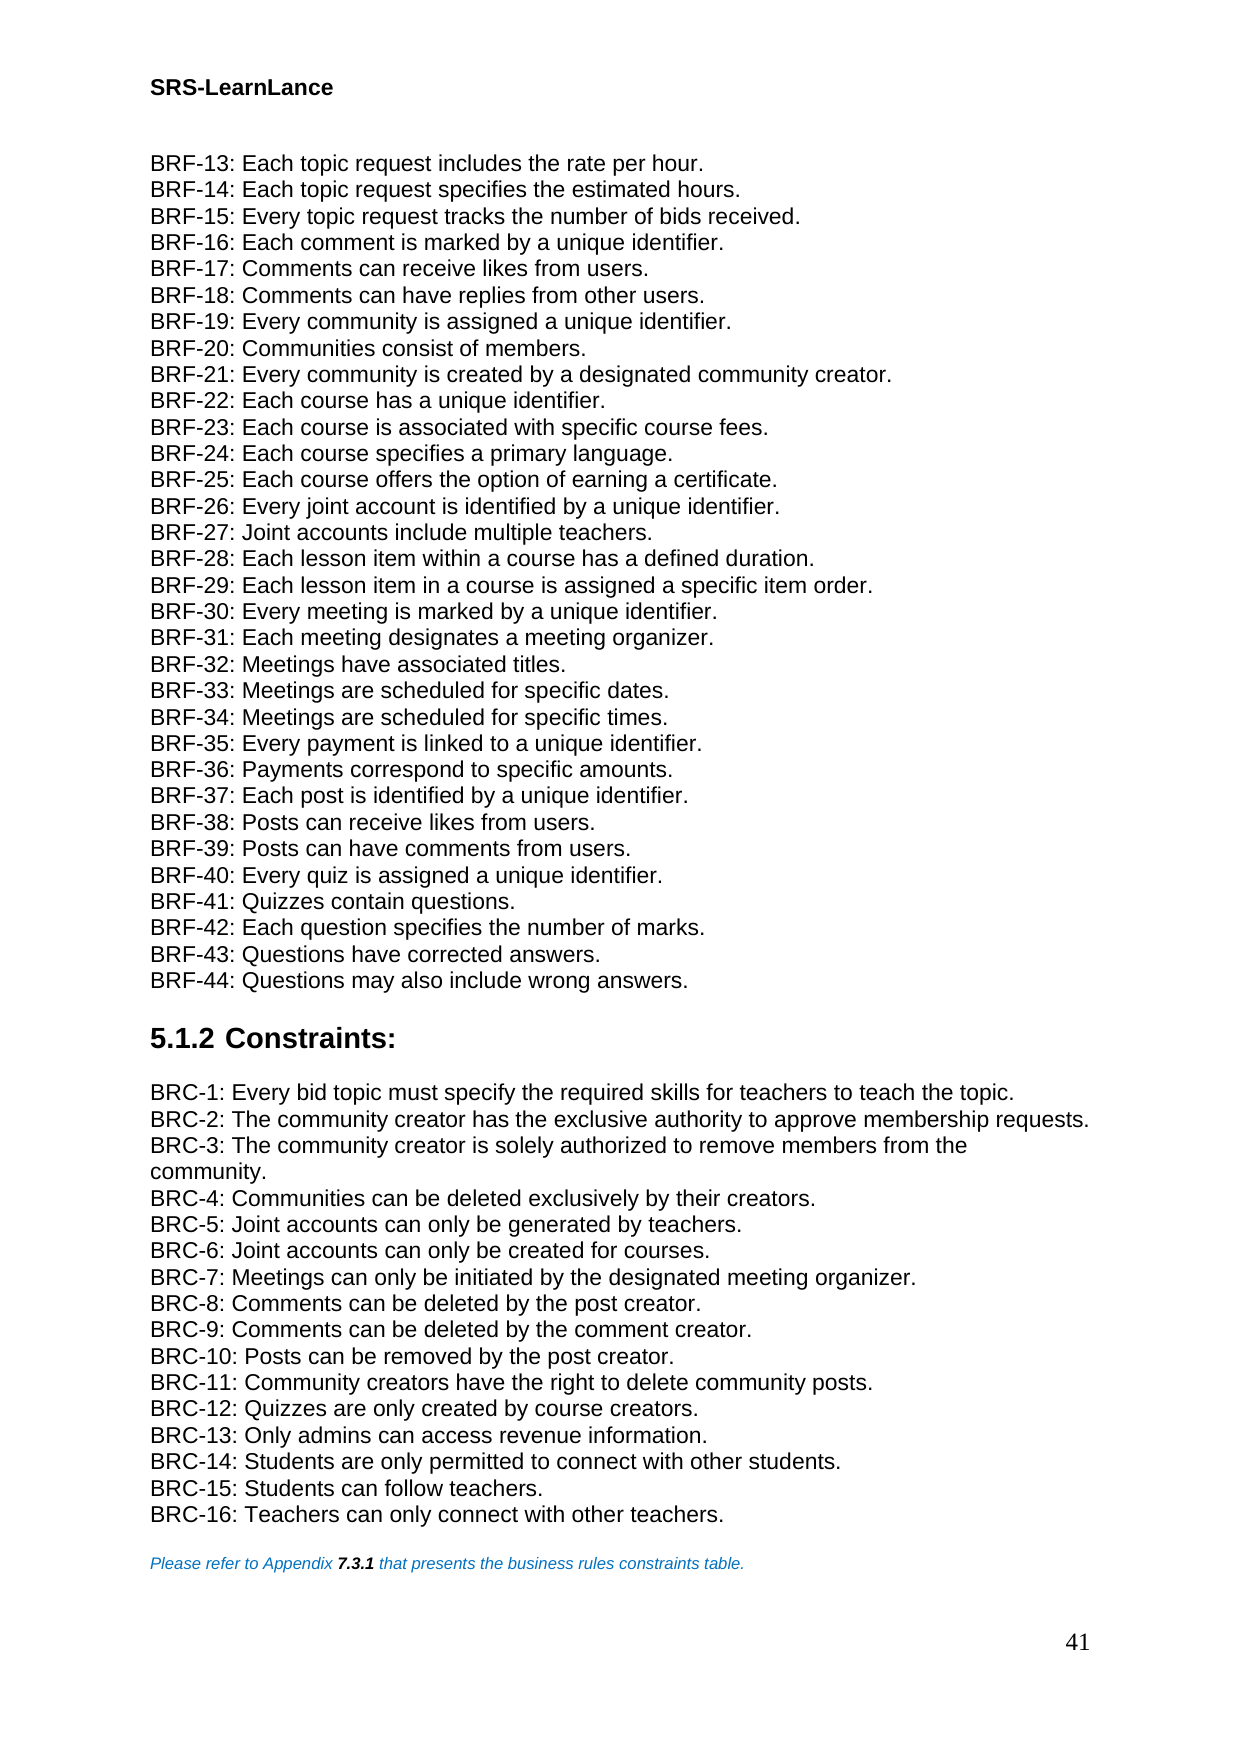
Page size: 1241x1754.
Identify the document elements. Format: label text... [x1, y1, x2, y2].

text BRF-36: Payments correspond to specific amounts. [150, 756, 1090, 782]
text BRC-10: Posts can be removed by the post creator. [150, 1343, 1090, 1369]
text BRF-25: Each course offers the option of earning a certificate. [150, 466, 1090, 493]
text BRC-12: Quizzes are only created by course creators. [150, 1395, 1090, 1422]
text BRF-13: Each topic request includes the rate per hour. [150, 150, 1090, 176]
text BRF-31: Each meeting designates a meeting organizer. [150, 624, 1090, 651]
text BRF-29: Each lesson item in a course is assigned a specific item order. [150, 572, 1090, 598]
text Please refer to Appendix 7.3.1 that presents the business rules constraints table. [150, 1553, 1090, 1573]
text BRF-43: Questions have corrected answers. [150, 941, 1090, 967]
text BRC-3: The community creator is solely authorized to remove members from the community. [150, 1132, 1090, 1184]
text BRF-18: Comments can have replies from other users. [150, 282, 1090, 308]
text BRF-42: Each question specifies the number of marks. [150, 914, 1090, 941]
text BRF-21: Every community is created by a designated community creator. [150, 361, 1090, 387]
text BRF-30: Every meeting is marked by a unique identifier. [150, 598, 1090, 624]
text BRF-24: Each course specifies a primary language. [150, 440, 1090, 466]
text BRF-34: Meetings are scheduled for specific times. [150, 703, 1090, 730]
text BRC-6: Joint accounts can only be created for courses. [150, 1237, 1090, 1264]
text BRC-4: Communities can be deleted exclusively by their creators. [150, 1184, 1090, 1211]
subtitle Constraints: [150, 1022, 1090, 1055]
text BRF-44: Questions may also include wrong answers. [150, 967, 1090, 993]
text BRC-7: Meetings can only be initiated by the designated meeting organizer. [150, 1264, 1090, 1290]
text BRF-37: Each post is identified by a unique identifier. [150, 782, 1090, 809]
text BRF-28: Each lesson item within a course has a defined duration. [150, 545, 1090, 572]
text BRF-14: Each topic request specifies the estimated hours. [150, 176, 1090, 203]
text BRC-9: Comments can be deleted by the comment creator. [150, 1316, 1090, 1343]
text BRC-15: Students can follow teachers. [150, 1474, 1090, 1501]
text BRC-1: Every bid topic must specify the required skills for teachers to teach the topic. [150, 1079, 1090, 1106]
text BRF-19: Every community is assigned a unique identifier. [150, 308, 1090, 334]
text BRF-41: Quizzes contain questions. [150, 888, 1090, 914]
text BRF-38: Posts can receive likes from users. [150, 809, 1090, 835]
text BRF-26: Every joint account is identified by a unique identifier. [150, 493, 1090, 519]
text BRF-32: Meetings have associated titles. [150, 651, 1090, 677]
text BRC-14: Students are only permitted to connect with other students. [150, 1448, 1090, 1474]
text BRF-33: Meetings are scheduled for specific dates. [150, 677, 1090, 703]
text BRC-2: The community creator has the exclusive authority to approve membership requests. [150, 1106, 1090, 1132]
text BRF-39: Posts can have comments from users. [150, 835, 1090, 862]
text BRF-22: Each course has a unique identifier. [150, 387, 1090, 413]
text BRF-40: Every quiz is assigned a unique identifier. [150, 862, 1090, 888]
text BRC-11: Community creators have the right to delete community posts. [150, 1369, 1090, 1395]
text BRF-16: Each comment is marked by a unique identifier. [150, 229, 1090, 255]
text BRC-16: Teachers can only connect with other teachers. [150, 1501, 1090, 1527]
text BRF-27: Joint accounts include multiple teachers. [150, 519, 1090, 545]
text BRC-8: Comments can be deleted by the post creator. [150, 1290, 1090, 1316]
text BRF-15: Every topic request tracks the number of bids received. [150, 203, 1090, 229]
text BRC-13: Only admins can access revenue information. [150, 1422, 1090, 1448]
text BRF-17: Comments can receive likes from users. [150, 255, 1090, 282]
text BRF-35: Every payment is linked to a unique identifier. [150, 730, 1090, 756]
text BRF-20: Communities consist of members. [150, 334, 1090, 361]
text BRC-5: Joint accounts can only be generated by teachers. [150, 1211, 1090, 1237]
text BRF-23: Each course is associated with specific course fees. [150, 413, 1090, 440]
